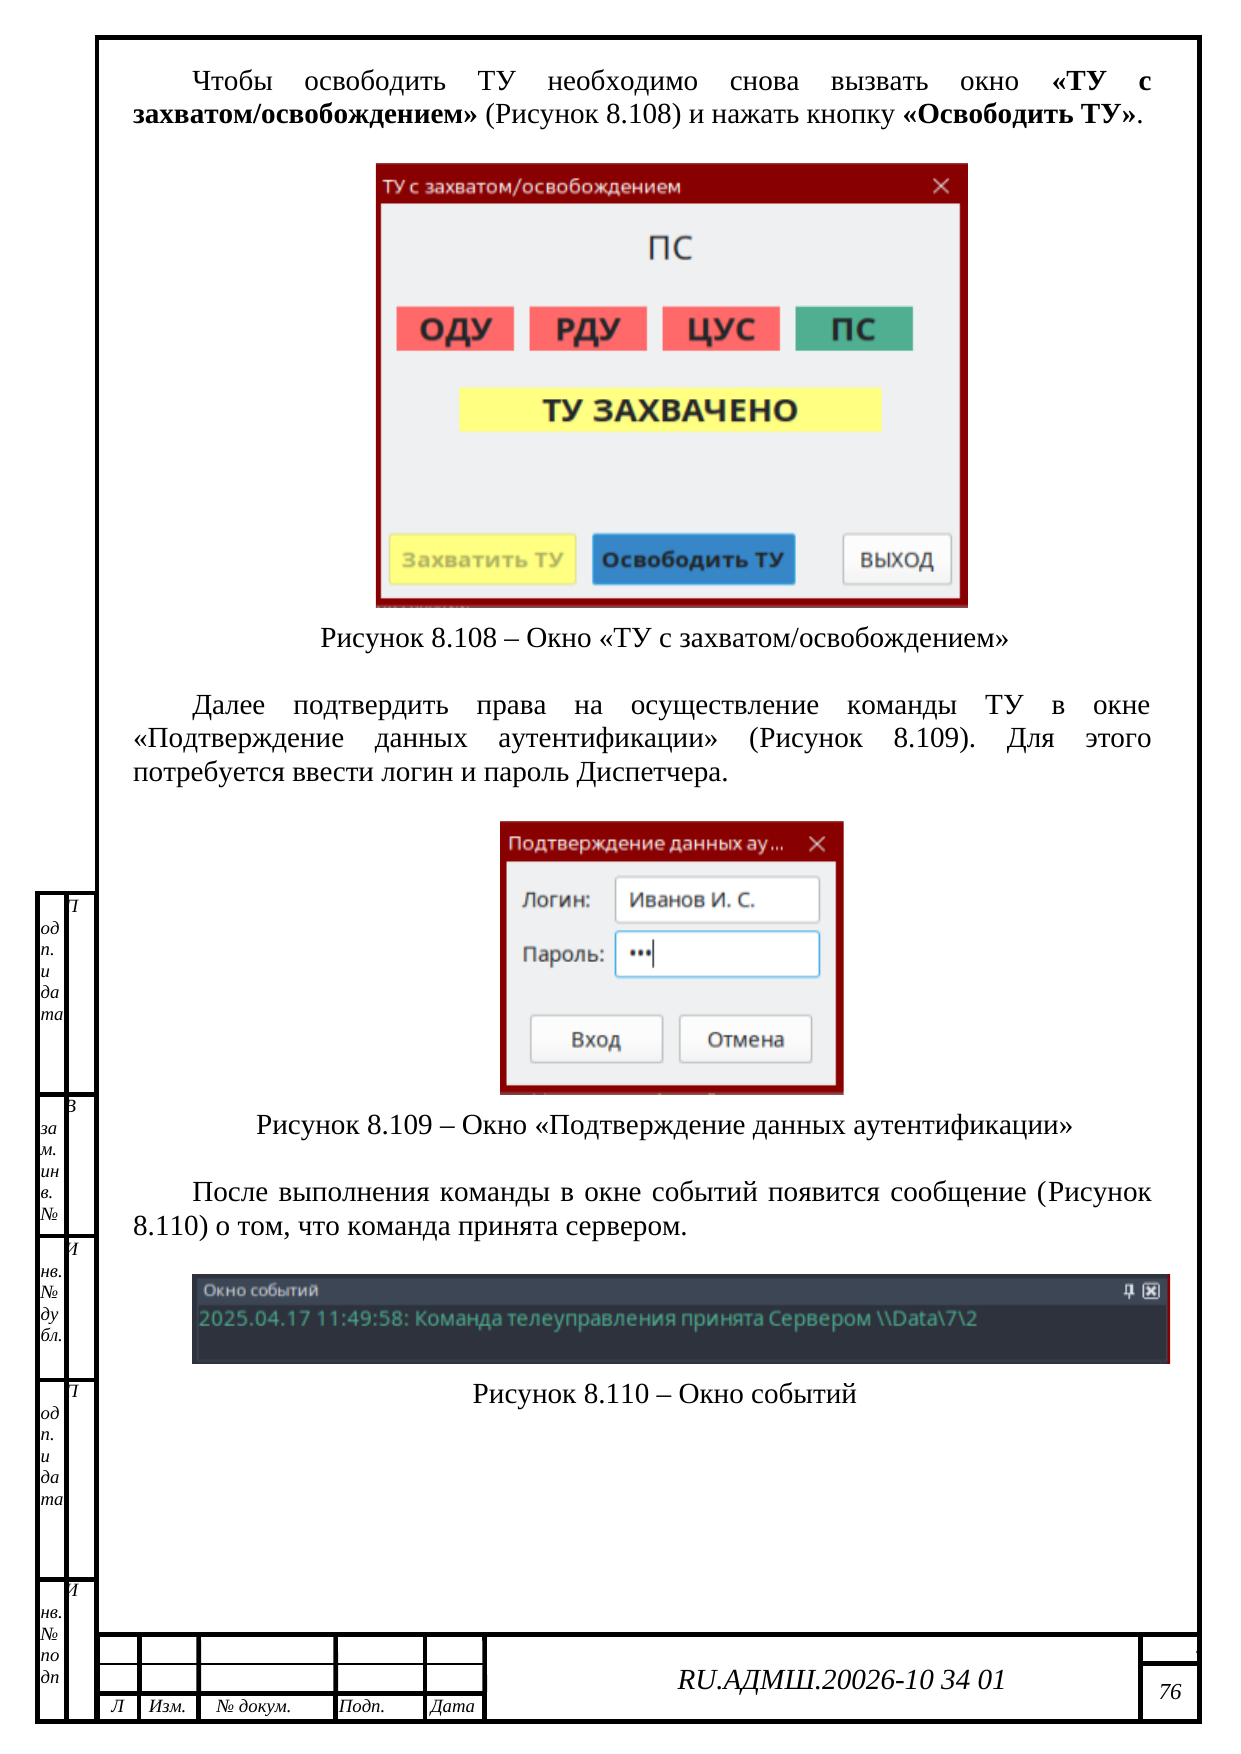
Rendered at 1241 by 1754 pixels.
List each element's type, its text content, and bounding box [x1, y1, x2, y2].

picture [500, 821, 844, 1095]
picture [375, 163, 968, 608]
picture [192, 1274, 1171, 1364]
